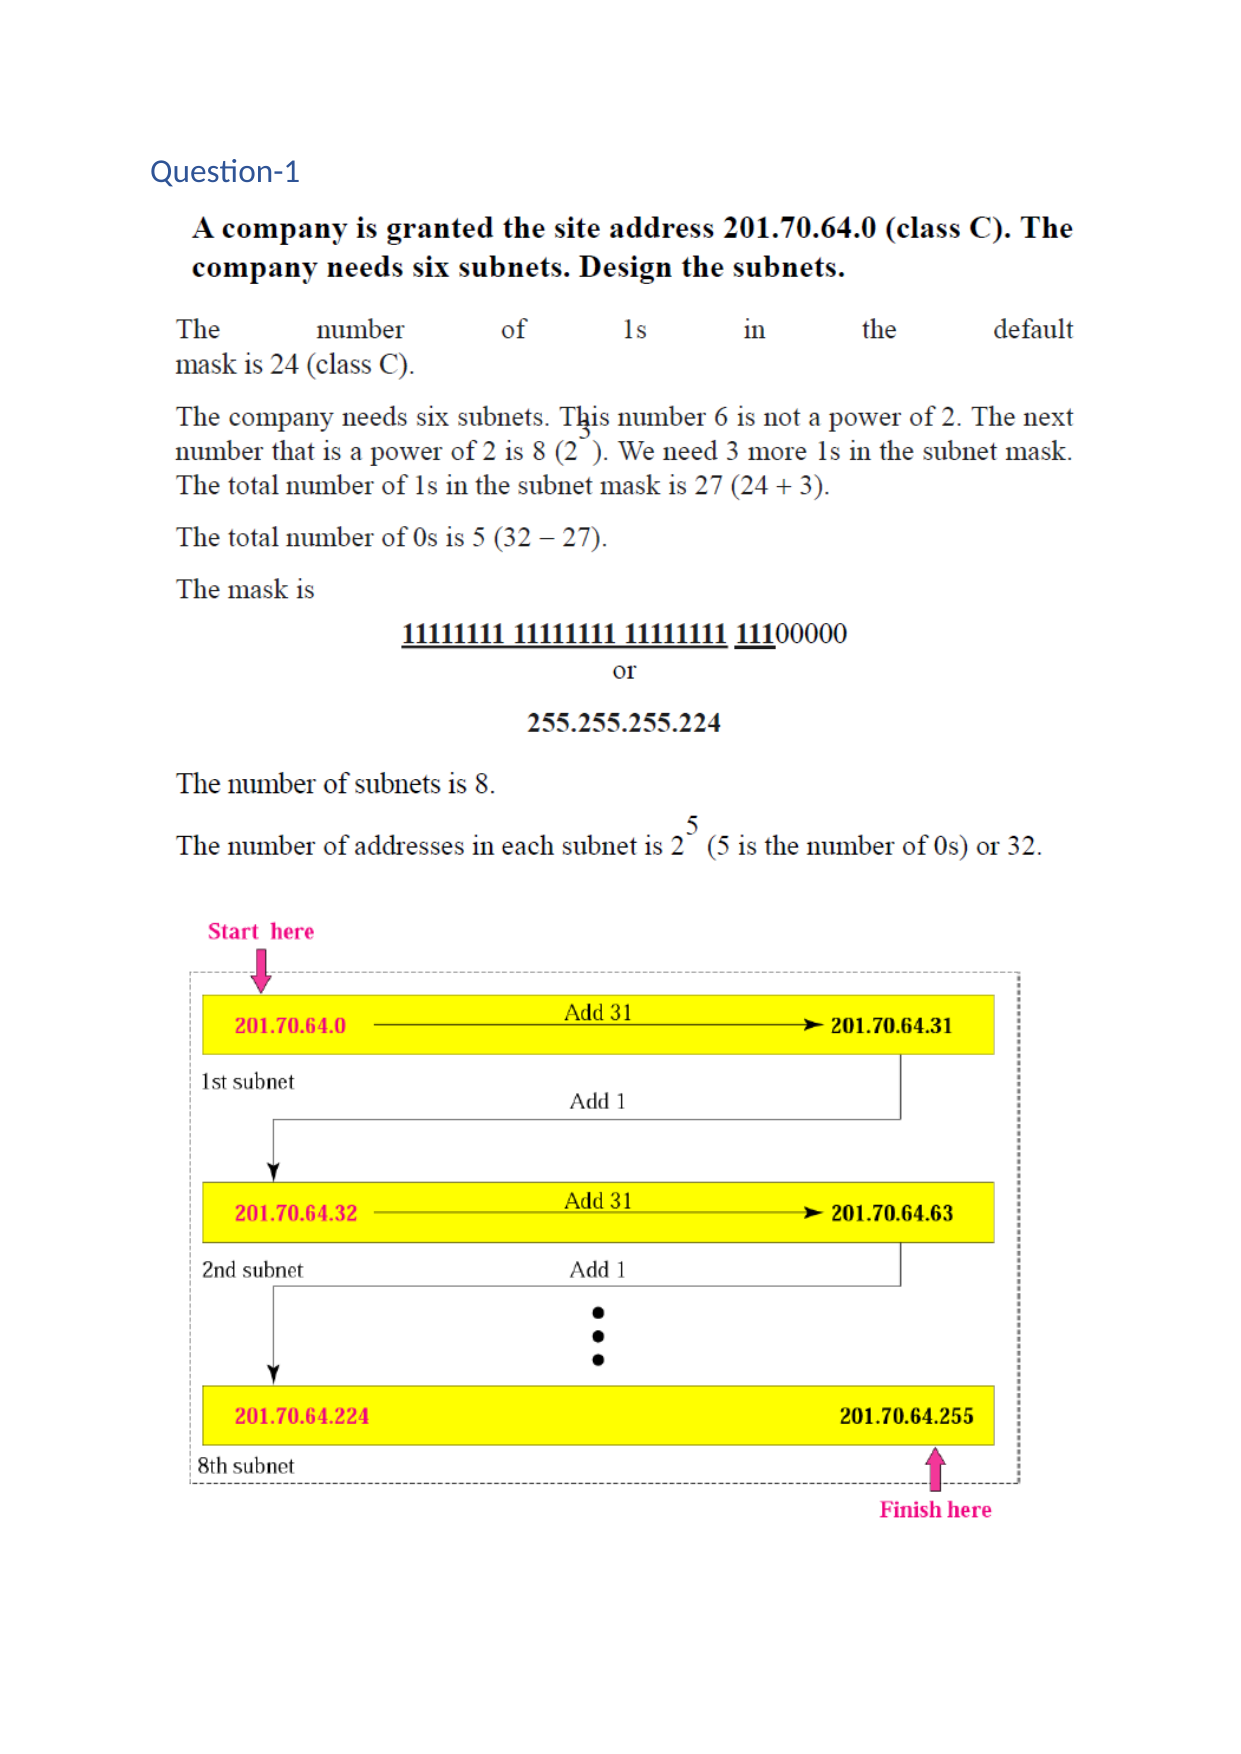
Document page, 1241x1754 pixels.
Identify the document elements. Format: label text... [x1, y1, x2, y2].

subtitle Question-1 [150, 150, 1090, 191]
picture [150, 193, 1091, 882]
picture [150, 900, 1091, 1538]
